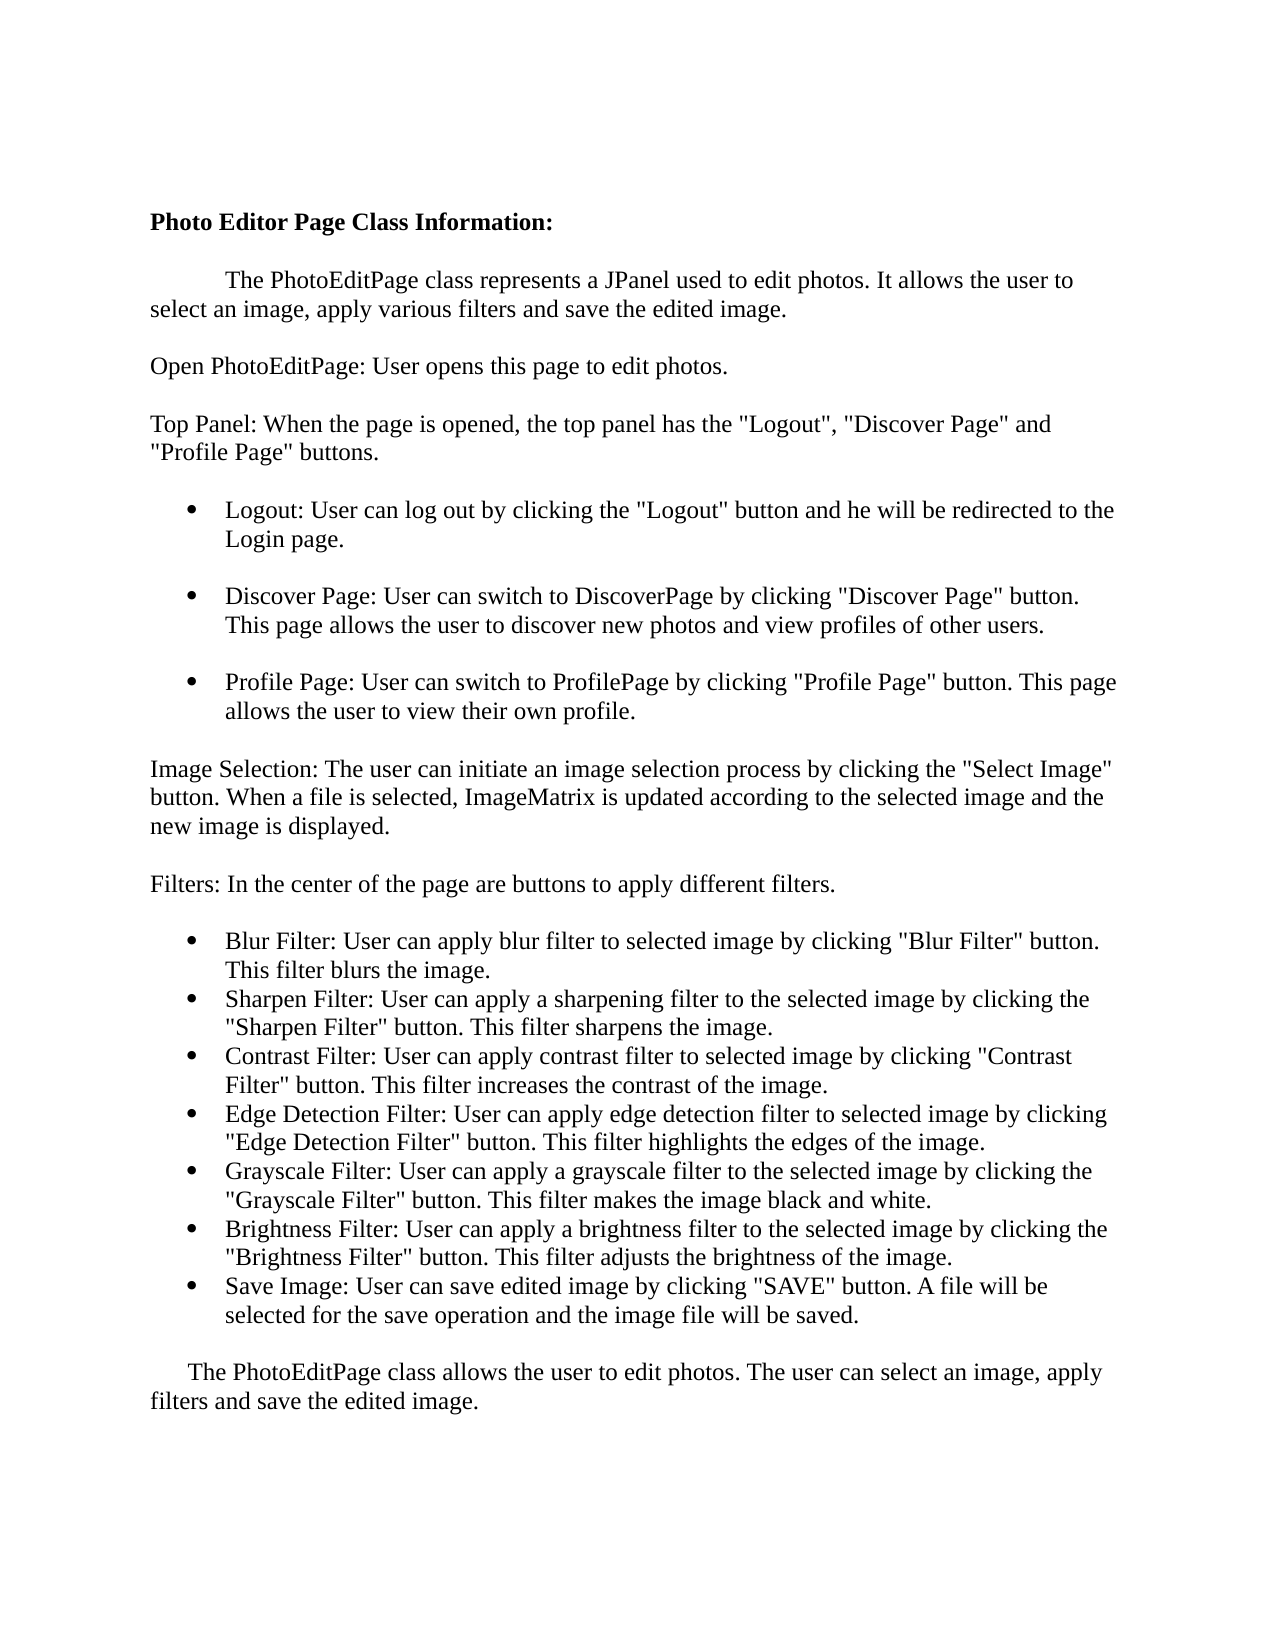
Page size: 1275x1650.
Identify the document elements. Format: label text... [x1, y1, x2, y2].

list Discover Page: User can switch to DiscoverPage by clicking "Discover Page" button. This page allows the user to discover new photos and view profiles of other users. [187, 581, 1125, 639]
text The PhotoEditPage class represents a JPanel used to edit photos. It allows the user to select an image, apply various filters and save the edited image. [150, 265, 1125, 322]
list Edge Detection Filter: User can apply edge detection filter to selected image by clicking "Edge Detection Filter" button. This filter highlights the edges of the image. [187, 1099, 1125, 1156]
text The PhotoEditPage class allows the user to edit photos. The user can select an image, apply filters and save the edited image. [150, 1357, 1125, 1415]
list Save Image: User can save edited image by clicking "SAVE" button. A file will be selected for the save operation and the image file will be saved. [187, 1271, 1125, 1329]
text Filters: In the center of the page are buttons to apply different filters. [150, 869, 1125, 897]
list Profile Page: User can switch to ProfilePage by clicking "Profile Page" button. This page allows the user to view their own profile. [187, 667, 1125, 725]
list Grayscale Filter: User can apply a grayscale filter to the selected image by clicking the "Grayscale Filter" button. This filter makes the image black and white. [187, 1156, 1125, 1214]
text Photo Editor Page Class Information: [150, 207, 1125, 236]
list Sharpen Filter: User can apply a sharpening filter to the selected image by clicking the "Sharpen Filter" button. This filter sharpens the image. [187, 984, 1125, 1041]
text Open PhotoEditPage: User opens this page to edit photos. [150, 351, 1125, 380]
list Blur Filter: User can apply blur filter to selected image by clicking "Blur Filter" button. This filter blurs the image. [187, 926, 1125, 984]
text Top Panel: When the page is opened, the top panel has the "Logout", "Discover Page" and "Profile Page" buttons. [150, 409, 1125, 466]
list Contrast Filter: User can apply contrast filter to selected image by clicking "Contrast Filter" button. This filter increases the contrast of the image. [187, 1041, 1125, 1099]
text Image Selection: The user can initiate an image selection process by clicking the "Select Image" button. When a file is selected, ImageMatrix is ​​updated according to the selected image and the new image is displayed. [150, 754, 1125, 840]
list Brightness Filter: User can apply a brightness filter to the selected image by clicking the "Brightness Filter" button. This filter adjusts the brightness of the image. [187, 1214, 1125, 1271]
list Logout: User can log out by clicking the "Logout" button and he will be redirected to the Login page. [187, 495, 1125, 552]
